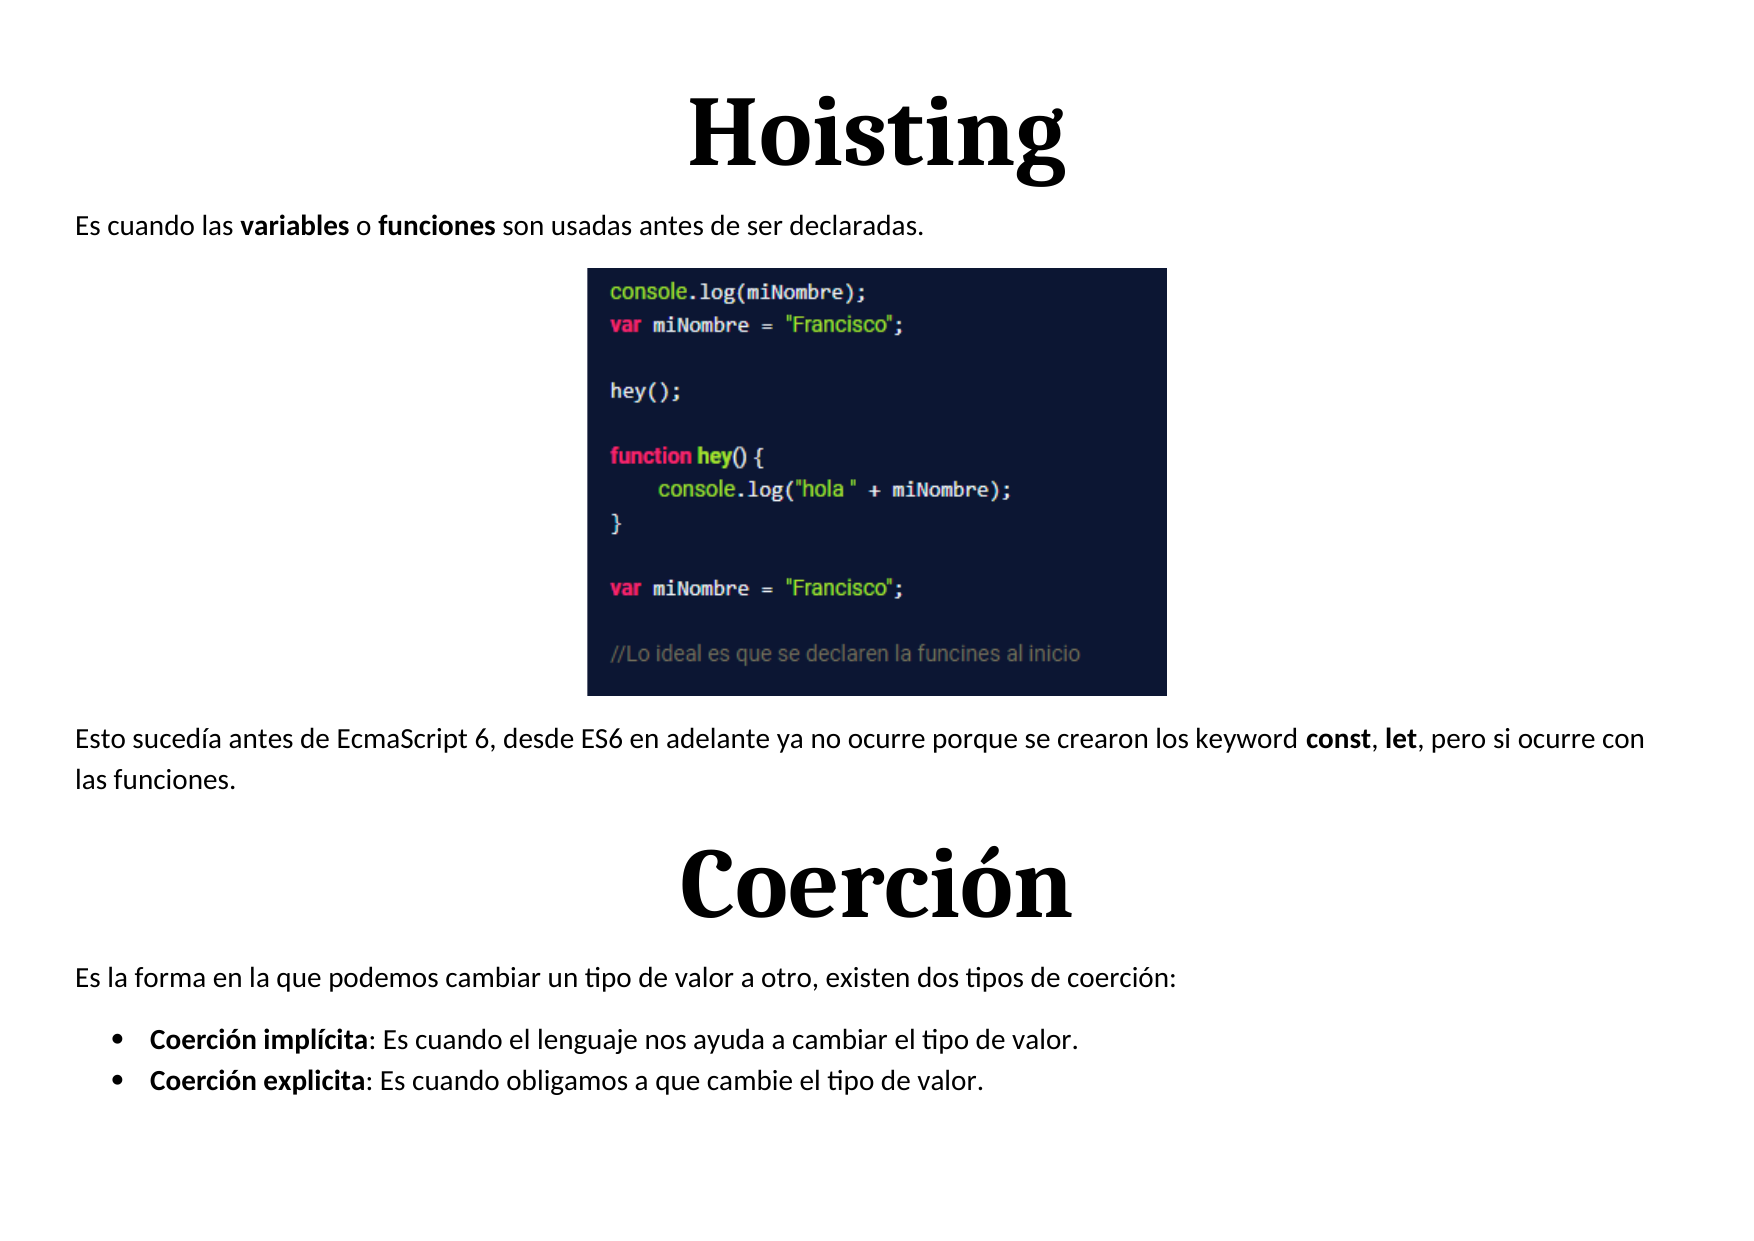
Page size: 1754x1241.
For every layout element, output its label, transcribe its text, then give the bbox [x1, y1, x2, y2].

picture [587, 268, 1167, 696]
subtitle Coerción [75, 827, 1679, 942]
list Coerción implícita: Es cuando el lenguaje nos ayuda a cambiar el tipo de valor. [112, 1021, 1679, 1057]
text Es cuando las variables o funciones son usadas antes de ser declaradas. [75, 207, 1679, 243]
subtitle Hoisting [75, 75, 1679, 190]
list Coerción explicita: Es cuando obligamos a que cambie el tipo de valor. [112, 1062, 1679, 1098]
text Es la forma en la que podemos cambiar un tipo de valor a otro, existen dos tipos de coerción: [75, 959, 1679, 995]
text Esto sucedía antes de EcmaScript 6, desde ES6 en adelante ya no ocurre porque se crearon los keyword const, let, pero si ocurre con las funciones. [75, 721, 1679, 797]
